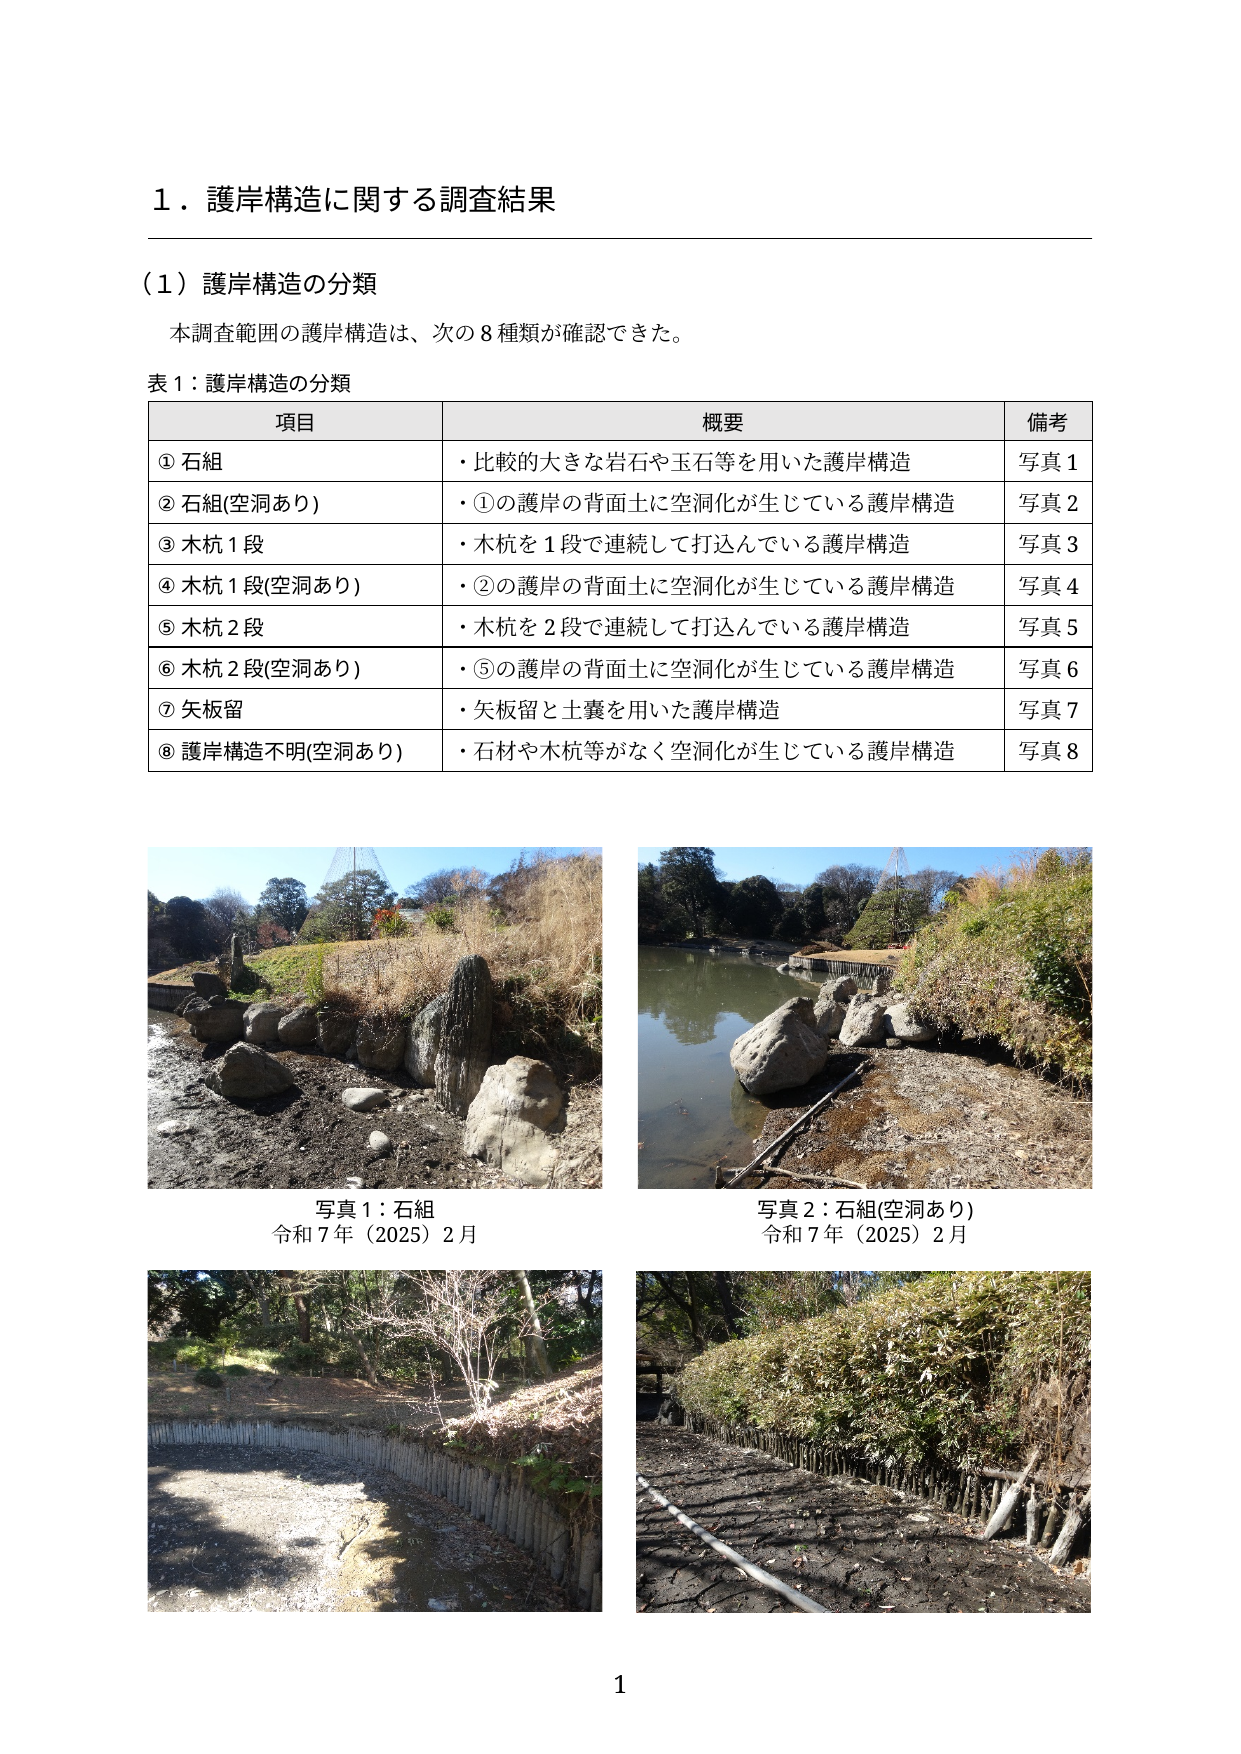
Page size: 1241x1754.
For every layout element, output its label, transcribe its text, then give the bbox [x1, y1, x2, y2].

table_cell ・②の護岸の背面土に空洞化が生じている護岸構造 [443, 565, 1004, 605]
text １．護岸構造に関する調査結果 [148, 161, 1092, 238]
table_cell ⑤ 木杭2段 [149, 606, 442, 646]
text 表1：護岸構造の分類 [148, 364, 1092, 401]
table_cell ・木杭を2段で連続して打込んでいる護岸構造 [443, 606, 1004, 646]
table_cell 写真4 [1005, 565, 1092, 605]
picture [636, 1271, 1091, 1613]
table_cell ・⑤の護岸の背面土に空洞化が生じている護岸構造 [443, 648, 1004, 688]
table_cell 写真2 [1005, 482, 1092, 522]
table_cell 写真8 [1005, 730, 1092, 771]
table_cell 写真6 [1005, 648, 1092, 688]
table_cell 写真7 [1005, 689, 1092, 729]
text 本調査範囲の護岸構造は、次の8種類が確認できた。 [148, 314, 1092, 351]
table_cell ① 石組 [149, 441, 442, 481]
table_cell ・矢板留と土嚢を用いた護岸構造 [443, 689, 1004, 729]
table_cell ・比較的大きな岩石や玉石等を用いた護岸構造 [443, 441, 1004, 481]
text （１）護岸構造の分類 [128, 264, 1092, 301]
table_cell 写真5 [1005, 606, 1092, 646]
table_cell ④ 木杭1段(空洞あり) [149, 565, 442, 605]
picture [147, 1270, 603, 1612]
table_cell 写真3 [1005, 524, 1092, 564]
table_cell 写真1 [1005, 441, 1092, 481]
table_header 項目 [149, 402, 442, 440]
table_header 備考 [1005, 402, 1092, 440]
picture [147, 847, 603, 1189]
table_cell ⑦ 矢板留 [149, 689, 442, 729]
table_cell ② 石組(空洞あり) [149, 482, 442, 522]
table_header 概要 [443, 402, 1004, 440]
table_cell ⑥ 木杭2段(空洞あり) [149, 648, 442, 688]
table_cell ・①の護岸の背面土に空洞化が生じている護岸構造 [443, 482, 1004, 522]
picture [637, 847, 1093, 1189]
table_cell ⑧ 護岸構造不明(空洞あり) [149, 730, 442, 771]
table_cell ・石材や木杭等がなく空洞化が生じている護岸構造 [443, 730, 1004, 771]
table_cell ③ 木杭1段 [149, 524, 442, 564]
table_cell ・木杭を1段で連続して打込んでいる護岸構造 [443, 524, 1004, 564]
